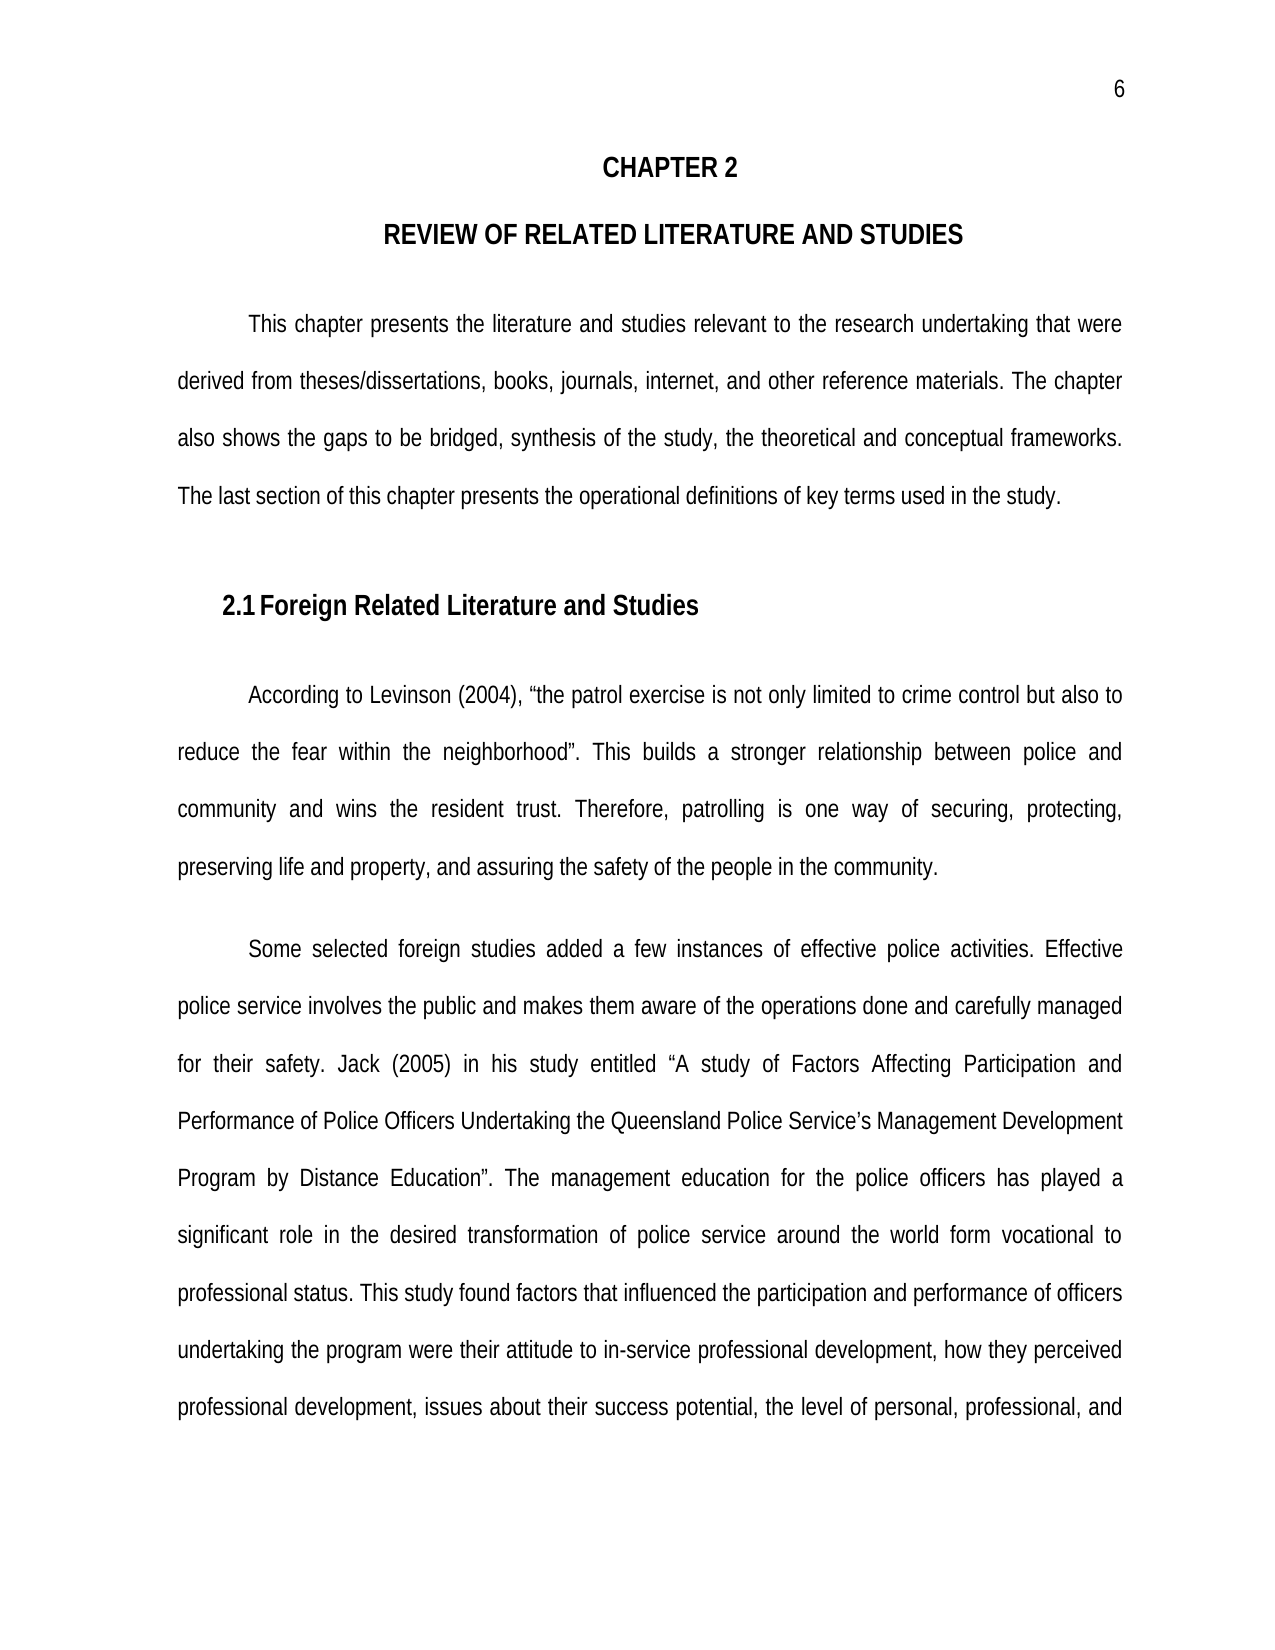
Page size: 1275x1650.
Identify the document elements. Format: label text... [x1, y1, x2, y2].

text This chapter presents the literature and studies relevant to the research undertaking that were derived from theses/dissertations, books, journals, internet, and other reference materials. The chapter also shows the gaps to be bridged, synthesis of the study, the theoretical and conceptual frameworks. The last section of this chapter presents the operational definitions of key terms used in the study. [177, 309, 1125, 509]
text According to Levinson (2004), “the patrol exercise is not only limited to crime control but also to reduce the fear within the neighborhood”. This builds a stronger relationship between police and community and wins the resident trust. Therefore, patrolling is one way of securing, protecting, preserving life and property, and assuring the safety of the people in the community. [177, 680, 1125, 880]
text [177, 934, 1125, 1421]
subtitle CHAPTER 2 REVIEW OF RELATED LITERATURE AND STUDIES [222, 150, 1125, 250]
subtitle Foreign Related Literature and Studies [222, 588, 1125, 621]
